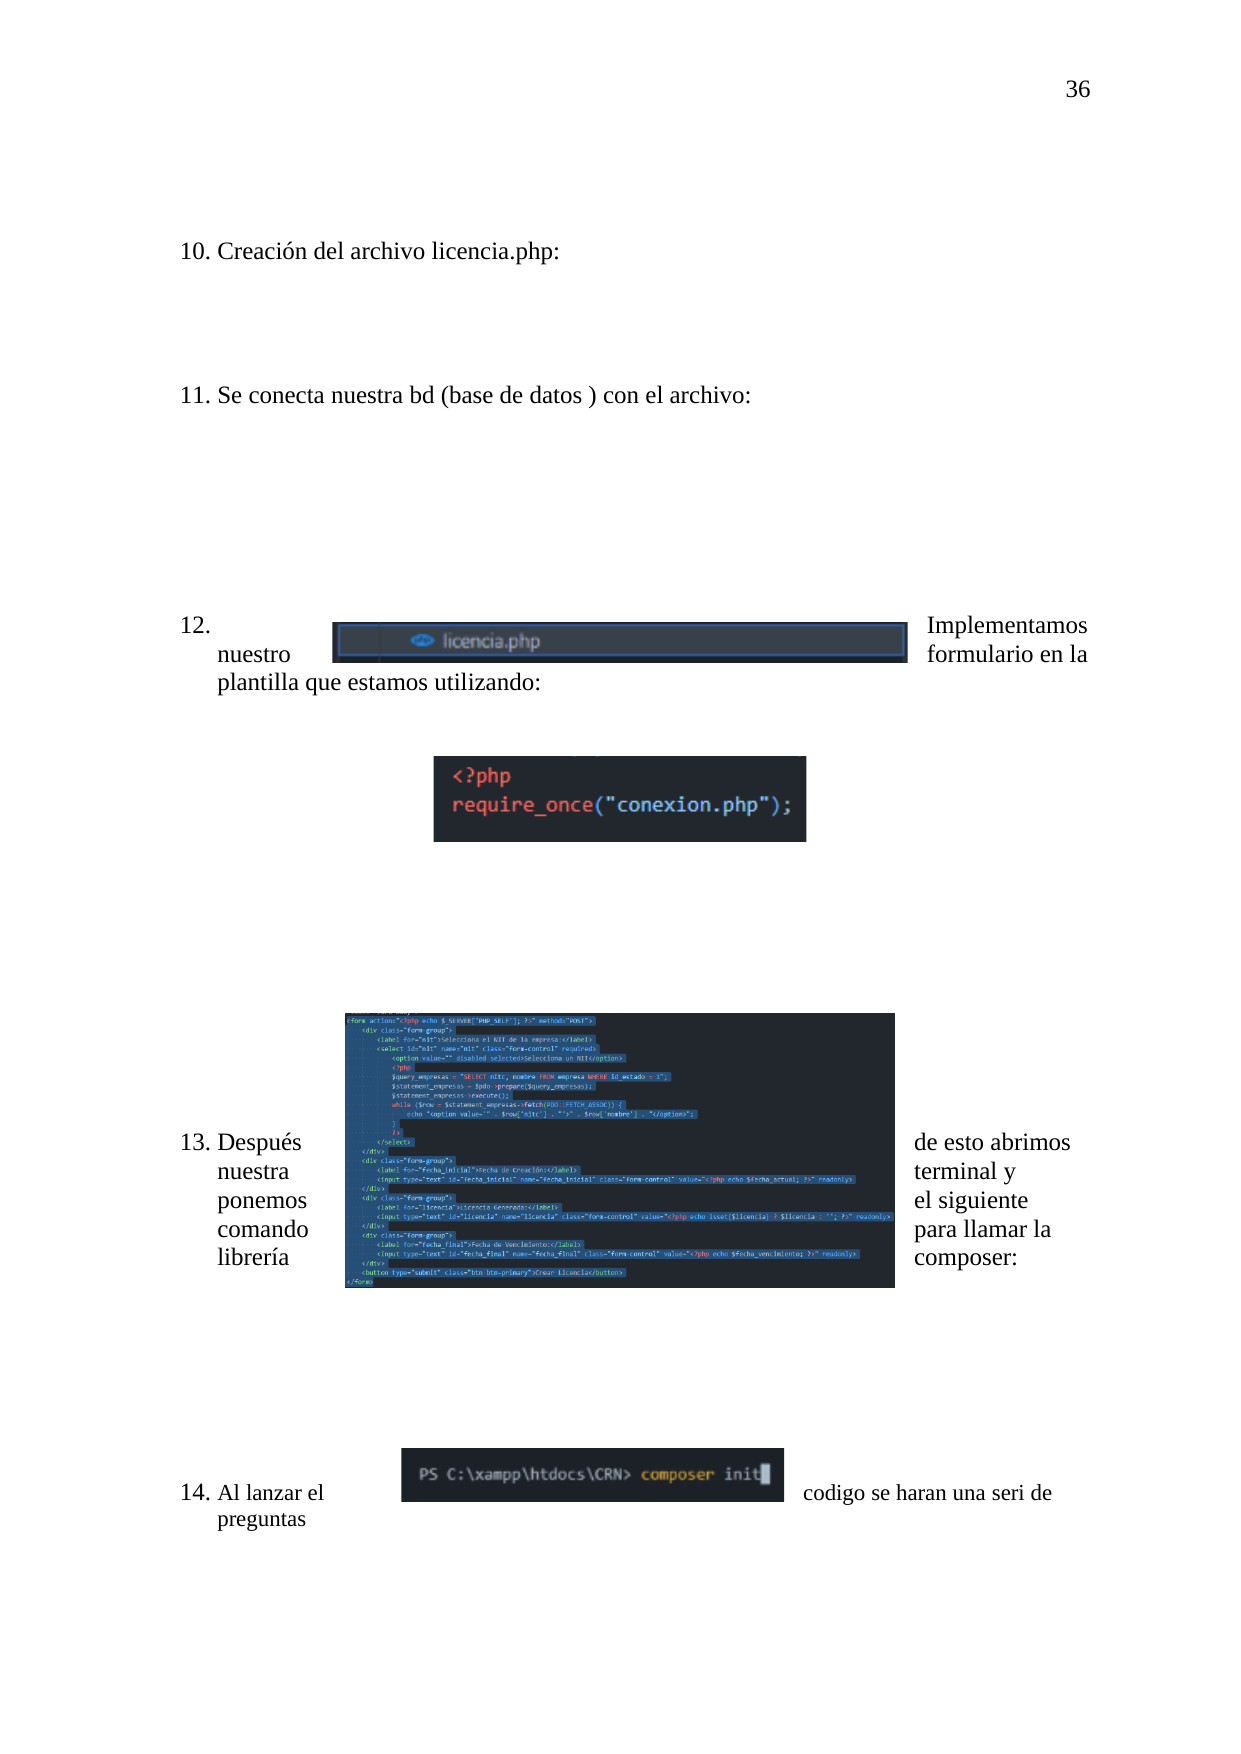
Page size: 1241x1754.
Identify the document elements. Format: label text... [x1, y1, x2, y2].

picture [401, 1448, 785, 1502]
picture [433, 756, 807, 842]
picture [345, 1013, 895, 1288]
list Al lanzar el codigo se haran una seri de preguntas [179, 1477, 1090, 1532]
list Después de esto abrimos nuestra terminal y ponemos el siguiente comando para llamar la librería composer: [179, 1127, 345, 1271]
picture [332, 622, 908, 663]
list Después de esto abrimos nuestra terminal y ponemos el siguiente comando para llamar la librería composer: [895, 1127, 1090, 1271]
list Creación del archivo licencia.php: [179, 236, 1090, 265]
list Se conecta nuestra bd (base de datos ) con el archivo: [179, 380, 1090, 409]
